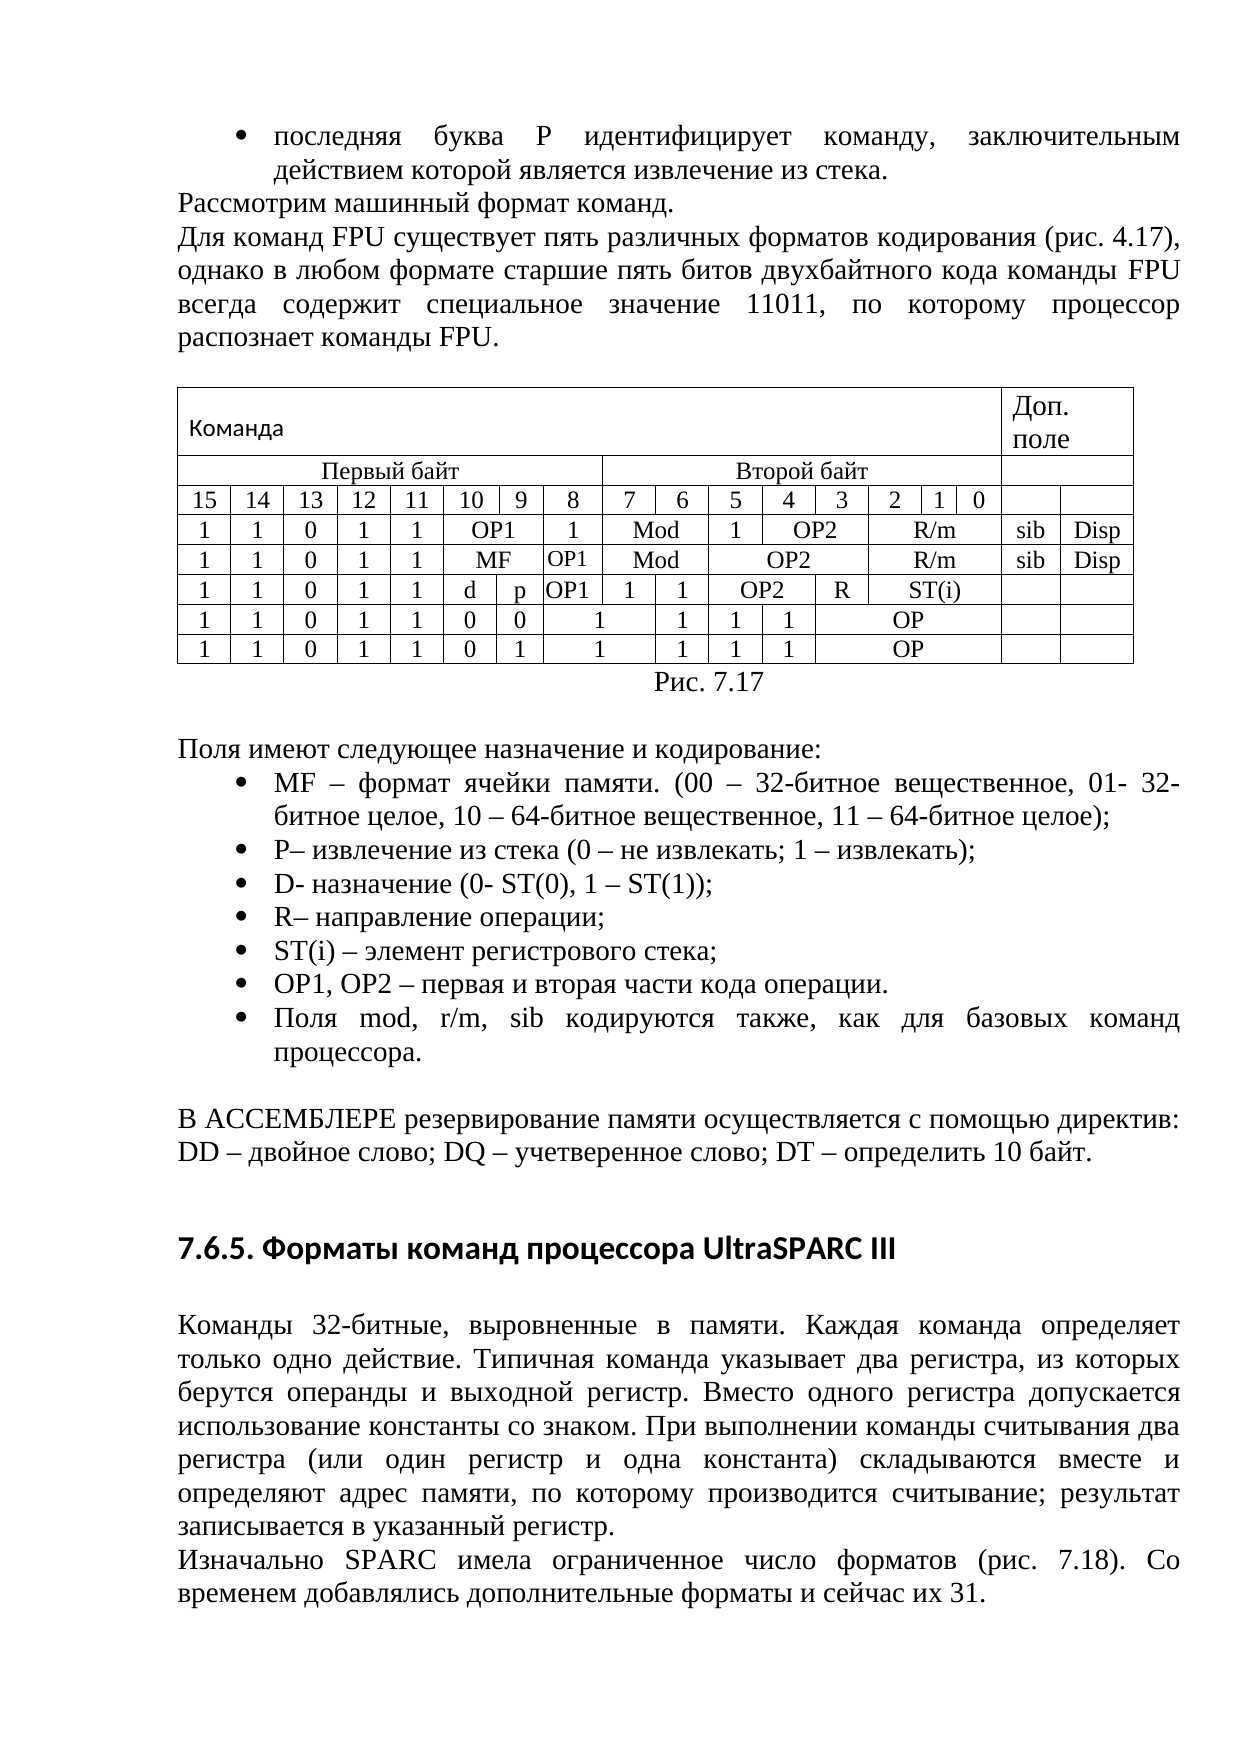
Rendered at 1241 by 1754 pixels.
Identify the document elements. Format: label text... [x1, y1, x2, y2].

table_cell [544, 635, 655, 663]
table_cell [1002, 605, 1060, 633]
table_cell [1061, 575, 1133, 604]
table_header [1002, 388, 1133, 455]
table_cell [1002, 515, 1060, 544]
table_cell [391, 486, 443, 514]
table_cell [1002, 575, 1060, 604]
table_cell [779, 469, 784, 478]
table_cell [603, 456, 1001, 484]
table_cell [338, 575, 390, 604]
text Рис. 7.17 [177, 664, 1181, 698]
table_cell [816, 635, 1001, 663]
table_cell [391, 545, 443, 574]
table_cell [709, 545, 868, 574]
list D- назначение (0- ST(0), 1 – ST(1)); [236, 866, 1181, 899]
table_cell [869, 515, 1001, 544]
list MF – формат ячейки памяти. (00 – 32-битное вещественное, 01- 32-битное целое, 10 – 64-битное вещественное, 11 – 64-битное целое); [236, 765, 1181, 832]
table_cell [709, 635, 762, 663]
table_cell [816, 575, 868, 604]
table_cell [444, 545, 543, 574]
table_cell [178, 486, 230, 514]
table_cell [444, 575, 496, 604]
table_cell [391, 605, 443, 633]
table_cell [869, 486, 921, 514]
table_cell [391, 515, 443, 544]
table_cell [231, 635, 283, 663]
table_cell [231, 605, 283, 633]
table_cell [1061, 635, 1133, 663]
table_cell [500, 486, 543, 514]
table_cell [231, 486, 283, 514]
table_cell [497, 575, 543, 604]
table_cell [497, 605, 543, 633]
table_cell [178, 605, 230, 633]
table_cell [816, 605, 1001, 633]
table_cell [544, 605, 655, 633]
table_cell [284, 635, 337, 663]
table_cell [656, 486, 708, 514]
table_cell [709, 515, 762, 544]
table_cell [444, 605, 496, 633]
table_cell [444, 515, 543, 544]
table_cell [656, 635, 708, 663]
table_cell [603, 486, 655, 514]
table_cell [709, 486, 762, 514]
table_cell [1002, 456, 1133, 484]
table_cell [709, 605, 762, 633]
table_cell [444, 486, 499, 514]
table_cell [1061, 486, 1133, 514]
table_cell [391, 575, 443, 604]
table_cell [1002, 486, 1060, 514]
text Для команд FPU существует пять различных форматов кодирования (рис. 4.17), однако в любом формате старшие пять битов двухбайтного кода команды FPU всегда содержит специальное значение 11011, по которому процессор распознает команды FPU. [177, 219, 1181, 353]
subtitle 7.6.5. Форматы команд процессора UltraSPARC III [177, 1227, 1181, 1267]
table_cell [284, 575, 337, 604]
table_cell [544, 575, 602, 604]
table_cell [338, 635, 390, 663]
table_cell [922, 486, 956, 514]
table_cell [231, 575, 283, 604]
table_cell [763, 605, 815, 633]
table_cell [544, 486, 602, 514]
text В АССЕМБЛЕРЕ резервирование памяти осуществляется с помощью директив: DD – двойное слово; DQ – учетверенное слово; DT – определить 10 байт. [177, 1101, 1181, 1168]
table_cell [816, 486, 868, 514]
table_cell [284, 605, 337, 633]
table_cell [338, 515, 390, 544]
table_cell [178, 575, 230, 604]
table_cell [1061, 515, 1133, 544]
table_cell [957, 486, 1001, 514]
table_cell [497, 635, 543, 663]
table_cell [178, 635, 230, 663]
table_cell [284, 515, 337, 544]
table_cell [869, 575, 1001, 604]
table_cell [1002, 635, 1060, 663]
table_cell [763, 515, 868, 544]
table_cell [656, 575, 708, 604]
list ST(i) – элемент регистрового стека; [236, 933, 1181, 967]
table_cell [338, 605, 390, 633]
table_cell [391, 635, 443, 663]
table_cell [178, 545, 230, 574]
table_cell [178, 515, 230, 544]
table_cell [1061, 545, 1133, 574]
text Рассмотрим машинный формат команд. [177, 185, 1181, 219]
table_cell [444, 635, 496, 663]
list OP1, OP2 – первая и вторая части кода операции. [236, 967, 1181, 1000]
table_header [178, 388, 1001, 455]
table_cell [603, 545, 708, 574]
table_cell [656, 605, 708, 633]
list P– извлечение из стека (0 – не извлекать; 1 – извлекать); [236, 832, 1181, 866]
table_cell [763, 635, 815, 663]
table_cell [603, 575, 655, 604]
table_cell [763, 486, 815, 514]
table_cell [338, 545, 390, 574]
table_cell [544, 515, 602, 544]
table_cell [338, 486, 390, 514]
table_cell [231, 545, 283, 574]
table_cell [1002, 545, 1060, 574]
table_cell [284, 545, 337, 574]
list R– направление операции; [236, 899, 1181, 933]
text Поля имеют следующее назначение и кодирование: [177, 731, 1181, 765]
text Изначально SPARC имела ограниченное число форматов (рис. 7.18). Со временем добавлялись дополнительные форматы и сейчас их 31. [177, 1542, 1181, 1609]
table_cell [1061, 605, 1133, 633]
list последняя буква P идентифицирует команду, заключительным действием которой является извлечение из стека. [236, 118, 1181, 185]
list Поля mod, r/m, sib кодируются также, как для базовых команд процессора. [236, 1000, 1181, 1067]
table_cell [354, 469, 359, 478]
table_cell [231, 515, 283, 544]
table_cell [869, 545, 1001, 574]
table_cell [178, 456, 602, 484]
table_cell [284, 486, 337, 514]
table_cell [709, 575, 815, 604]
text Команды 32-битные, выровненные в памяти. Каждая команда определяет только одно действие. Типичная команда указывает два регистра, из которых берутся операнды и выходной регистр. Вместо одного регистра допускается использование константы со знаком. При выполнении команды считывания два регистра (или один регистр и одна константа) складываются вместе и определяют адрес памяти, по которому производится считывание; результат записывается в указанный регистр. [177, 1307, 1181, 1542]
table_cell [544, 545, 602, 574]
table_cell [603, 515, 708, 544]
